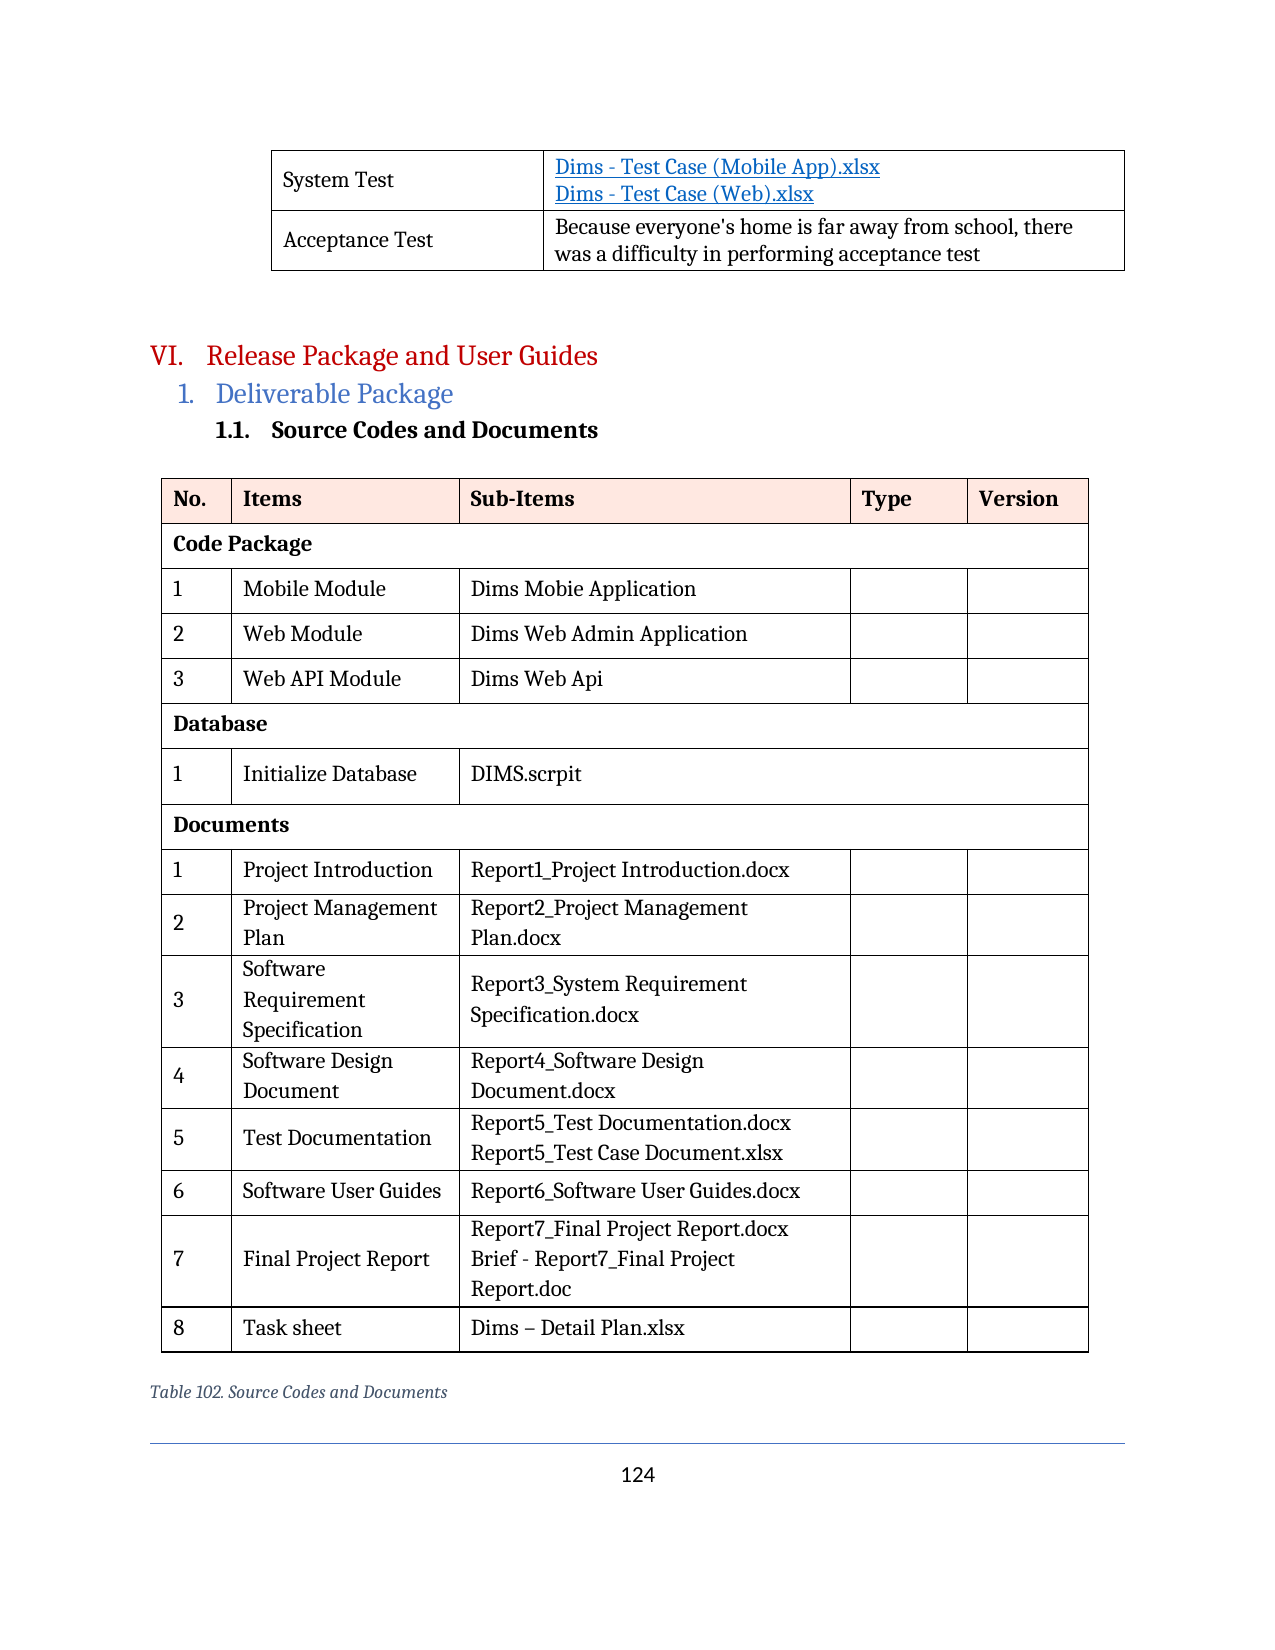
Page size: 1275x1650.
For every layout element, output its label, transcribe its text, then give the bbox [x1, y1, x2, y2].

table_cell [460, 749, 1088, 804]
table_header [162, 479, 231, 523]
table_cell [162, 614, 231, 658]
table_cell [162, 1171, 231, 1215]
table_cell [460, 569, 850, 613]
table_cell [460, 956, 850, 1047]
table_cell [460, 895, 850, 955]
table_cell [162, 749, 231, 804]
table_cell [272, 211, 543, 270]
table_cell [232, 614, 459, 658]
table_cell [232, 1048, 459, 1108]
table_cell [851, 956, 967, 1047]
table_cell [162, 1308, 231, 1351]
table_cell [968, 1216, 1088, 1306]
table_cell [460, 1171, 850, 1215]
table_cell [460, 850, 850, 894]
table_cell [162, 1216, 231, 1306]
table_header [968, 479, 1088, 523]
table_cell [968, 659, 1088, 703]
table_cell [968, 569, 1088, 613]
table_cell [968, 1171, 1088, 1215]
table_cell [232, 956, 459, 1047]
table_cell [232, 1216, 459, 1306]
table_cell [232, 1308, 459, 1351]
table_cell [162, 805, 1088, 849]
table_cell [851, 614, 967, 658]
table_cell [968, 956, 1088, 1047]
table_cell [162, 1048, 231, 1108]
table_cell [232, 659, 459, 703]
list Source Codes and Documents [216, 416, 1125, 444]
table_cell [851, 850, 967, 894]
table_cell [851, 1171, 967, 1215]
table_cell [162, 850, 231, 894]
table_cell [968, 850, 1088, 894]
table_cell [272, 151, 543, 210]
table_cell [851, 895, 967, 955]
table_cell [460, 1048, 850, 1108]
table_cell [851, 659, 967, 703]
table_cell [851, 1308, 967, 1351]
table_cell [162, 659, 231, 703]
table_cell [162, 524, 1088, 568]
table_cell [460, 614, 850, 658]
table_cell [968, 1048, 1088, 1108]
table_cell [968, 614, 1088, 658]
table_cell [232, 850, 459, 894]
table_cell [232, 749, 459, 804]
list Deliverable Package [178, 377, 1125, 411]
list Release Package and User Guides [150, 339, 1125, 372]
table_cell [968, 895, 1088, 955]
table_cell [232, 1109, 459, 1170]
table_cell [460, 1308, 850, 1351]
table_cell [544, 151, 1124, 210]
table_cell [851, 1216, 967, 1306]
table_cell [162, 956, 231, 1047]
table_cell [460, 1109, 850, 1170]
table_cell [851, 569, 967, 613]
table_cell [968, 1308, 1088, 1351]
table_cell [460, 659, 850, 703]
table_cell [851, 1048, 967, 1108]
text Table 102. Source Codes and Documents [150, 1382, 1125, 1403]
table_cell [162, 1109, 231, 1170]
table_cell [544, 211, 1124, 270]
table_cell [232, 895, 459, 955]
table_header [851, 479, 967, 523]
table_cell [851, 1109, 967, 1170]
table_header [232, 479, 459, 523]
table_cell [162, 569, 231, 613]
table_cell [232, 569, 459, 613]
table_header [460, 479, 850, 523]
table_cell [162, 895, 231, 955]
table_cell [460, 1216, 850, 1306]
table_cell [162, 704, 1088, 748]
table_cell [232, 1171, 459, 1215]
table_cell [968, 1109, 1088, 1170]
